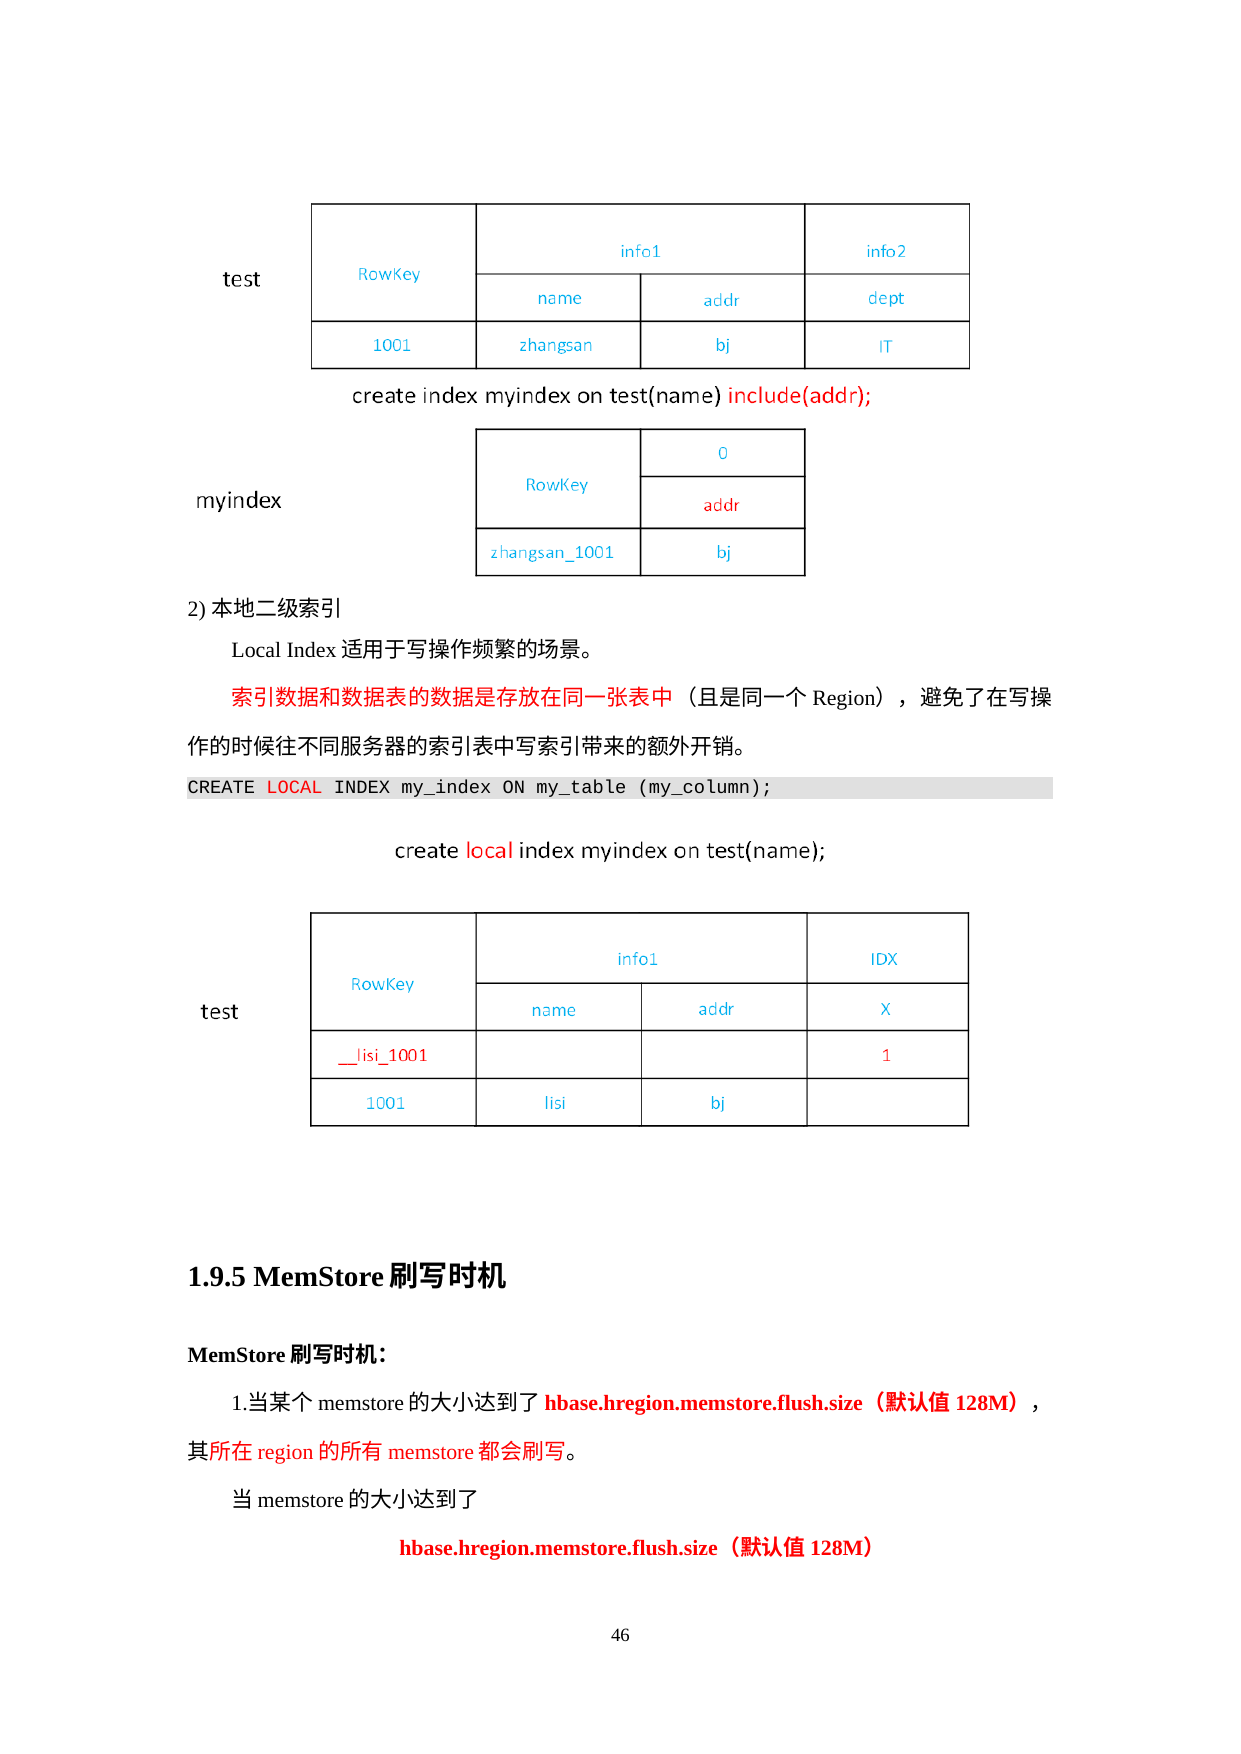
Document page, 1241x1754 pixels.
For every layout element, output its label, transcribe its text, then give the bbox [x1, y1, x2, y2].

text Local Index适用于写操作频繁的场景。 [187, 631, 1053, 664]
text 1.当某个memstore的大小达到了hbase.hregion.memstore.flush.size（默认值128M），其所在region的所有memstore都会刷写。 [187, 1384, 1053, 1466]
text CREATE LOCAL INDEX my_index ON my_table (my_column); [187, 777, 1053, 799]
text 索引数据和数据表的数据是存放在同一张表中（且是同一个Region），避免了在写操作的时候往不同服务器的索引表中写索引带来的额外开销。 [187, 679, 1053, 761]
text hbase.hregion.memstore.flush.size（默认值128M） [187, 1530, 1053, 1562]
picture [187, 799, 1053, 1167]
subtitle 1.9.5 MemStore刷写时机 [187, 1241, 1053, 1306]
text 2) 本地二级索引 [187, 591, 1053, 623]
text MemStore刷写时机： [187, 1336, 1053, 1369]
text 当memstore的大小达到了 [187, 1482, 1053, 1514]
picture [187, 162, 1053, 581]
